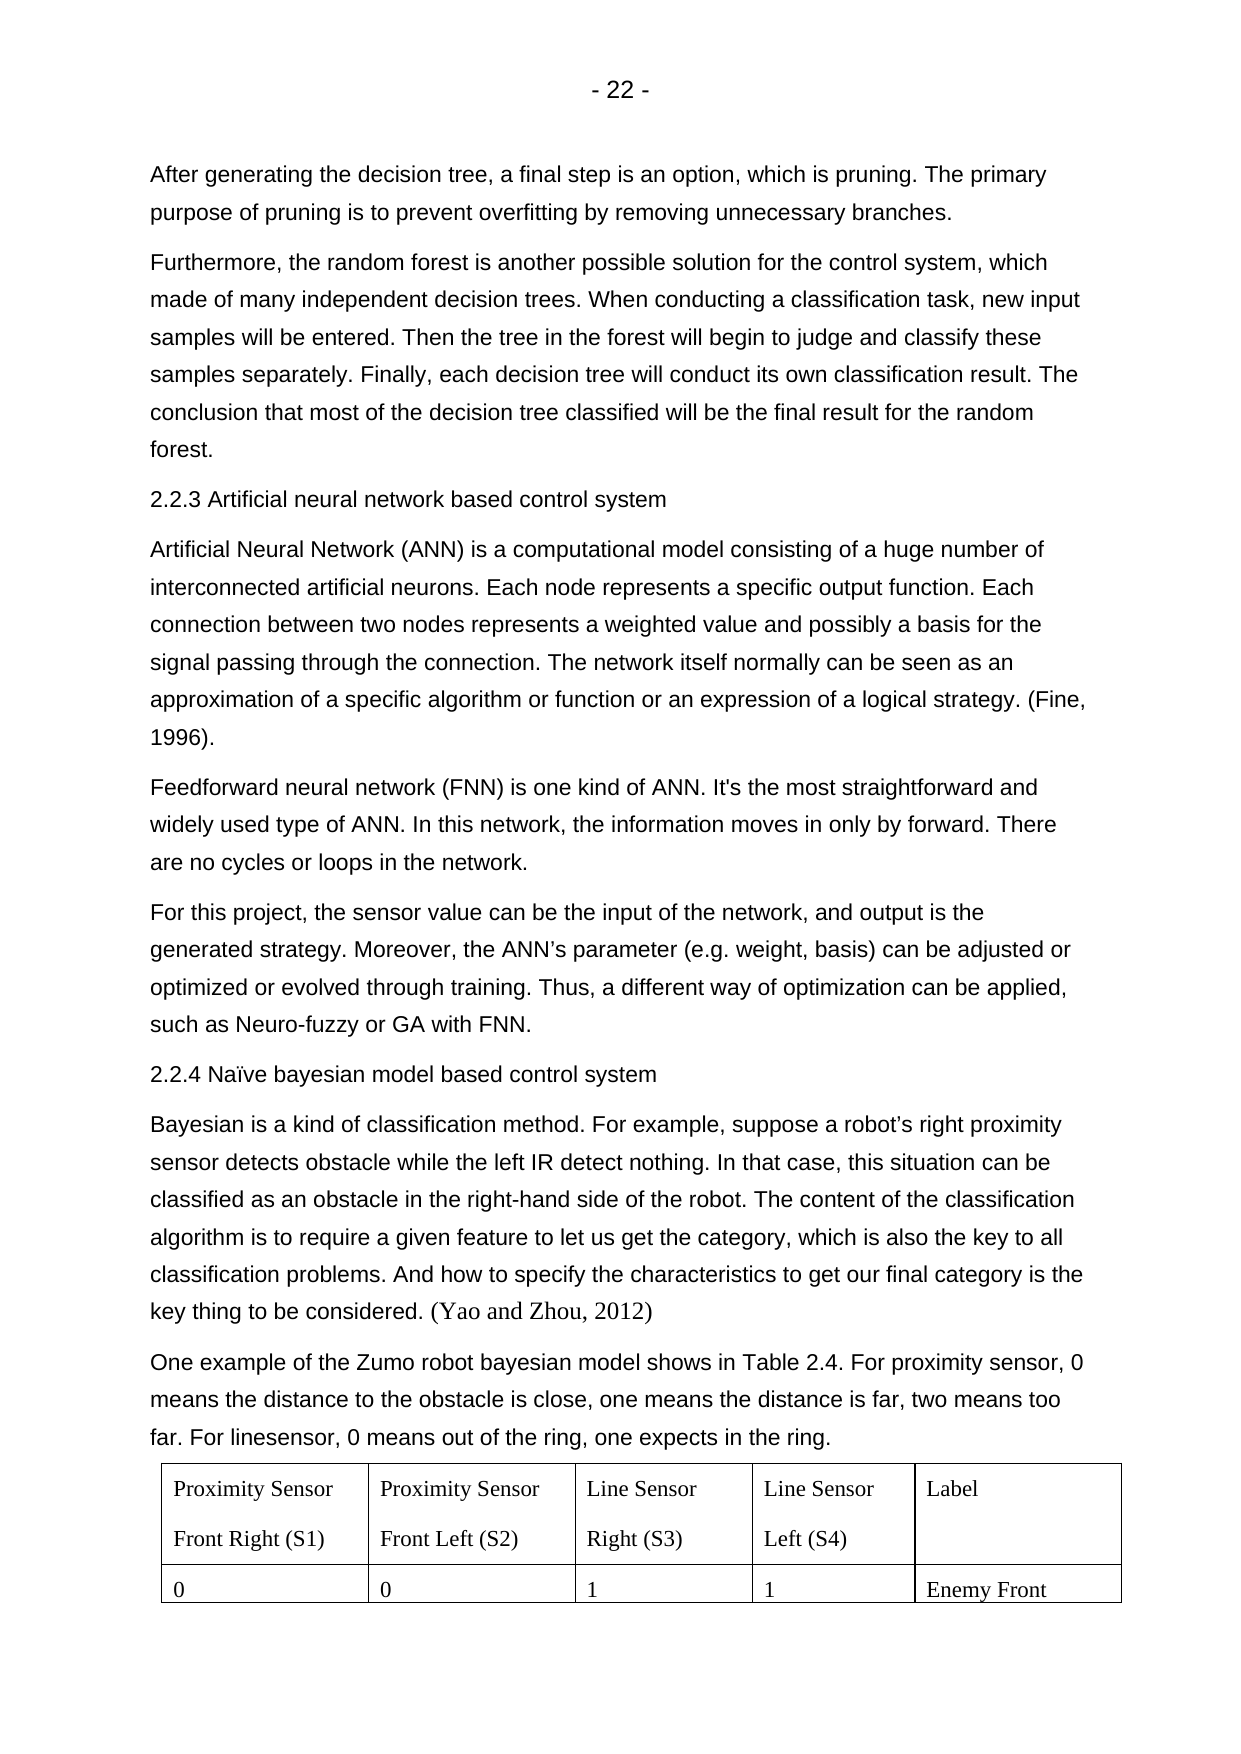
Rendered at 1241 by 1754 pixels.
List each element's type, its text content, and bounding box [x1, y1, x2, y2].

table_header Proximity Sensor Front Right (S1) [162, 1464, 368, 1563]
text 2.2.4 Naïve bayesian model based control system [150, 1050, 1090, 1087]
table_cell 1 [753, 1565, 914, 1602]
text Artificial Neural Network (ANN) is a computational model consisting of a huge number of interconnected artificial neurons. Each node represents a specific output function. Each connection between two nodes represents a weighted value and possibly a basis for the signal passing through the connection. The network itself normally can be seen as an approximation of a specific algorithm or function or an expression of a logical strategy. (Fine, 1996). [150, 525, 1090, 750]
table_cell Enemy Front [916, 1565, 1121, 1602]
text 2.2.3 Artificial neural network based control system [150, 475, 1090, 512]
table_header Line Sensor Left (S4) [753, 1464, 914, 1563]
text For this project, the sensor value can be the input of the network, and output is the generated strategy. Moreover, the ANN’s parameter (e.g. weight, basis) can be adjusted or optimized or evolved through training. Thus, a different way of optimization can be applied, such as Neuro-fuzzy or GA with FNN. [150, 887, 1090, 1037]
table_cell 0 [369, 1565, 575, 1602]
table_header Line Sensor Right (S3) [576, 1464, 752, 1563]
text One example of the Zumo robot bayesian model shows in Table 2.4. For proximity sensor, 0 means the distance to the obstacle is close, one means the distance is far, two means too far. For linesensor, 0 means out of the ring, one expects in the ring. [150, 1337, 1090, 1450]
text Feedforward neural network (FNN) is one kind of ANN. It's the most straightforward and widely used type of ANN. In this network, the information moves in only by forward. There are no cycles or loops in the network. [150, 762, 1090, 875]
table_cell 1 [576, 1565, 752, 1602]
text After generating the decision tree, a final step is an option, which is pruning. The primary purpose of pruning is to prevent overfitting by removing unnecessary branches. [150, 150, 1090, 225]
table_header Proximity Sensor Front Left (S2) [369, 1464, 575, 1563]
table_cell 0 [162, 1565, 368, 1602]
text Furthermore, the random forest is another possible solution for the control system, which made of many independent decision trees. When conducting a classification task, new input samples will be entered. Then the tree in the forest will begin to judge and classify these samples separately. Finally, each decision tree will conduct its own classification result. The conclusion that most of the decision tree classified will be the final result for the random forest. [150, 237, 1090, 462]
text Bayesian is a kind of classification method. For example, suppose a robot’s right proximity sensor detects obstacle while the left IR detect nothing. In that case, this situation can be classified as an obstacle in the right-hand side of the robot. The content of the classification algorithm is to require a given feature to let us get the category, which is also the key to all classification problems. And how to specify the characteristics to get our final category is the key thing to be considered. (Yao and Zhou, 2012) [150, 1100, 1090, 1325]
table_header Label [916, 1464, 1121, 1563]
